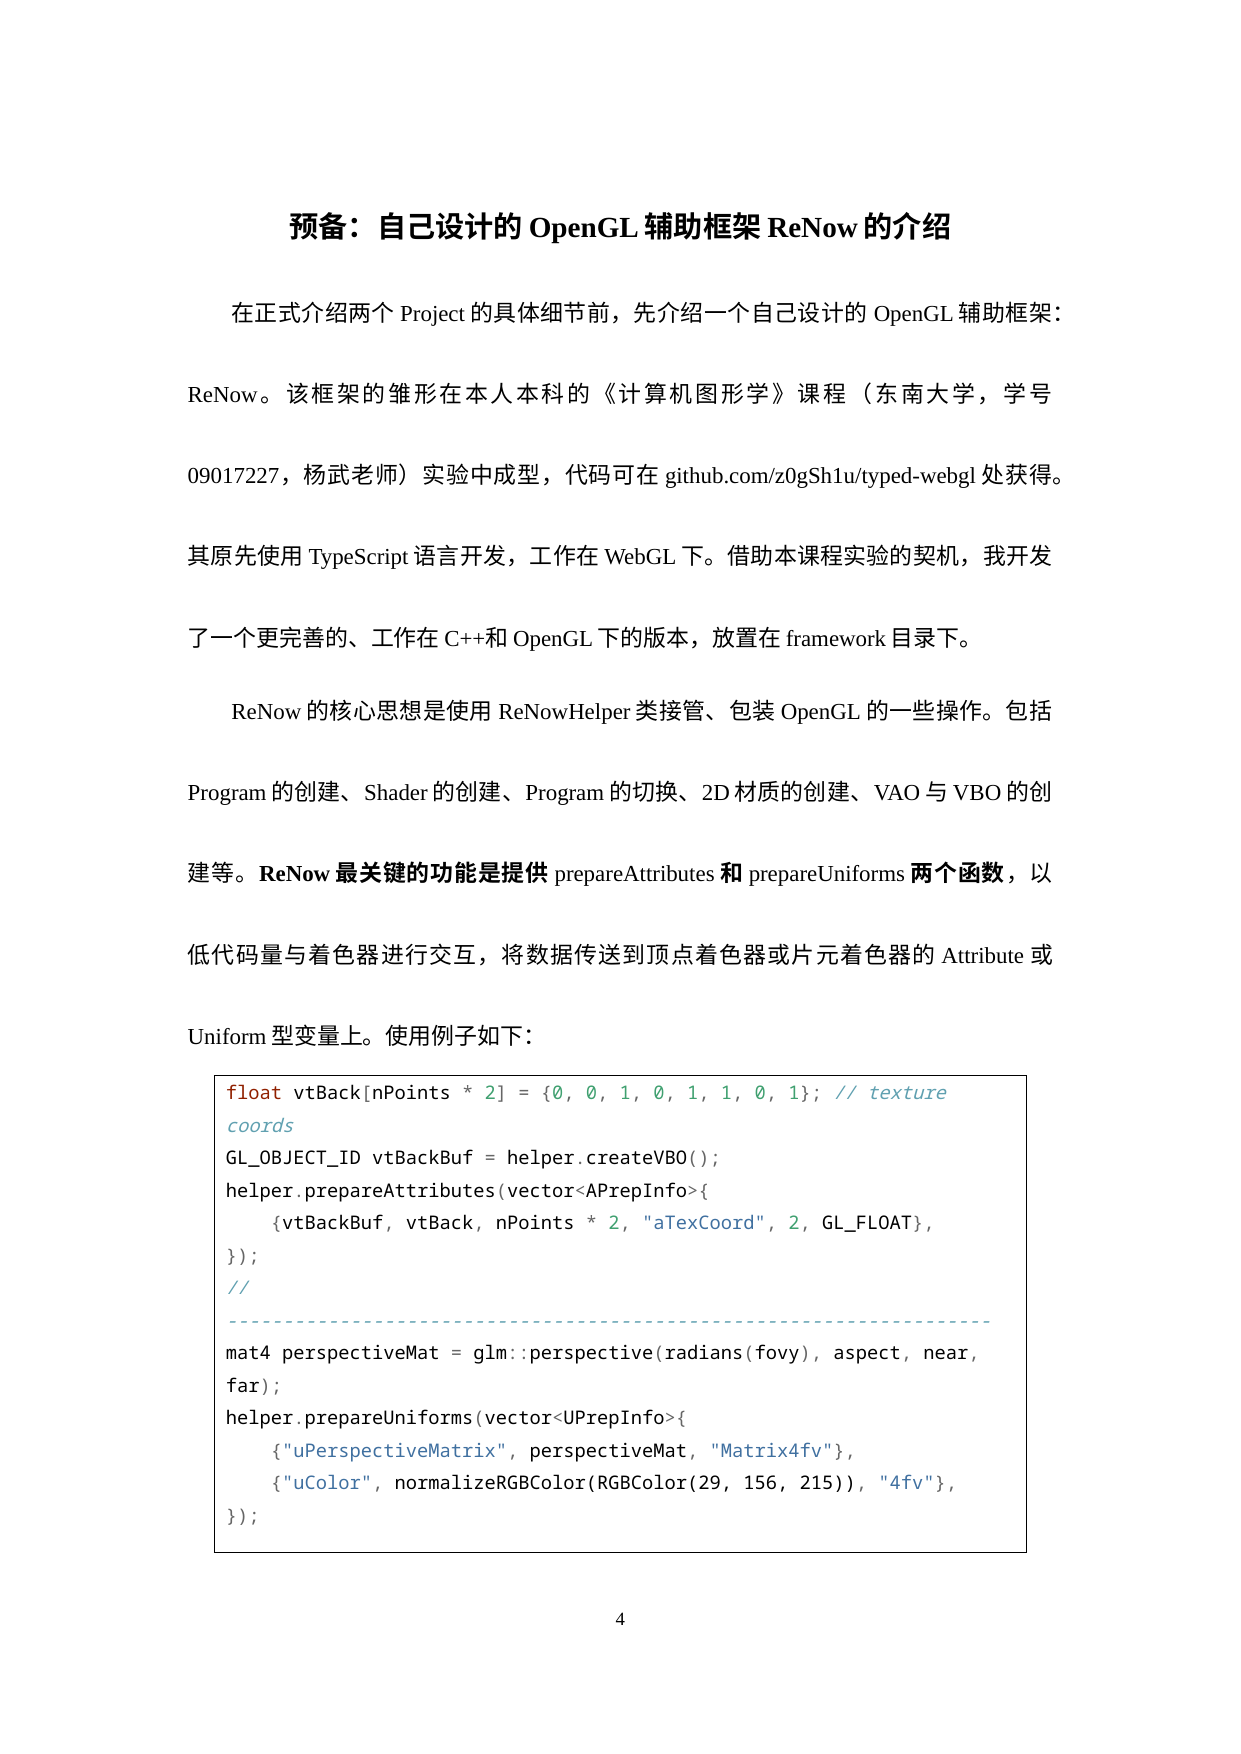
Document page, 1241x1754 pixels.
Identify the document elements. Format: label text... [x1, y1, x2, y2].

text 预备：自己设计的OpenGL辅助框架ReNow的介绍 [187, 192, 1053, 257]
text ReNow的核心思想是使用ReNowHelper类接管、包装OpenGL的一些操作。包括Program的创建、Shader的创建、Program的切换、2D材质的创建、VAO与VBO的创建等。ReNow最关键的功能是提供prepareAttributes和prepareUniforms两个函数，以低代码量与着色器进行交互，将数据传送到顶点着色器或片元着色器的Attribute或Uniform型变量上。使用例子如下： [187, 677, 1053, 1067]
table_header float vtBack[nPoints * 2] = {0, 0, 1, 0, 1, 1, 0, 1}; // texture coords GL_OBJECT_ID vtBackBuf = helper.createVBO(); helper.prepareAttributes(vector<APrepInfo>{ {vtBackBuf, vtBack, nPoints * 2, "aTexCoord", 2, GL_FLOAT}, }); // -------------------------------------------------------------------- mat4 perspectiveMat = glm::perspective(radians(fovy), aspect, near, far); helper.prepareUniforms(vector<UPrepInfo>{ {"uPerspectiveMatrix", perspectiveMat, "Matrix4fv"}, {"uColor", normalizeRGBColor(RGBColor(29, 156, 215)), "4fv"}, }); [215, 1076, 1026, 1552]
text 在正式介绍两个Project的具体细节前，先介绍一个自己设计的OpenGL辅助框架：ReNow。该框架的雏形在本人本科的《计算机图形学》课程（东南大学，学号09017227，杨武老师）实验中成型，代码可在github.com/z0gSh1u/typed-webgl处获得。其原先使用TypeScript语言开发，工作在WebGL下。借助本课程实验的契机，我开发了一个更完善的、工作在C++和OpenGL下的版本，放置在framework目录下。 [187, 279, 1053, 669]
